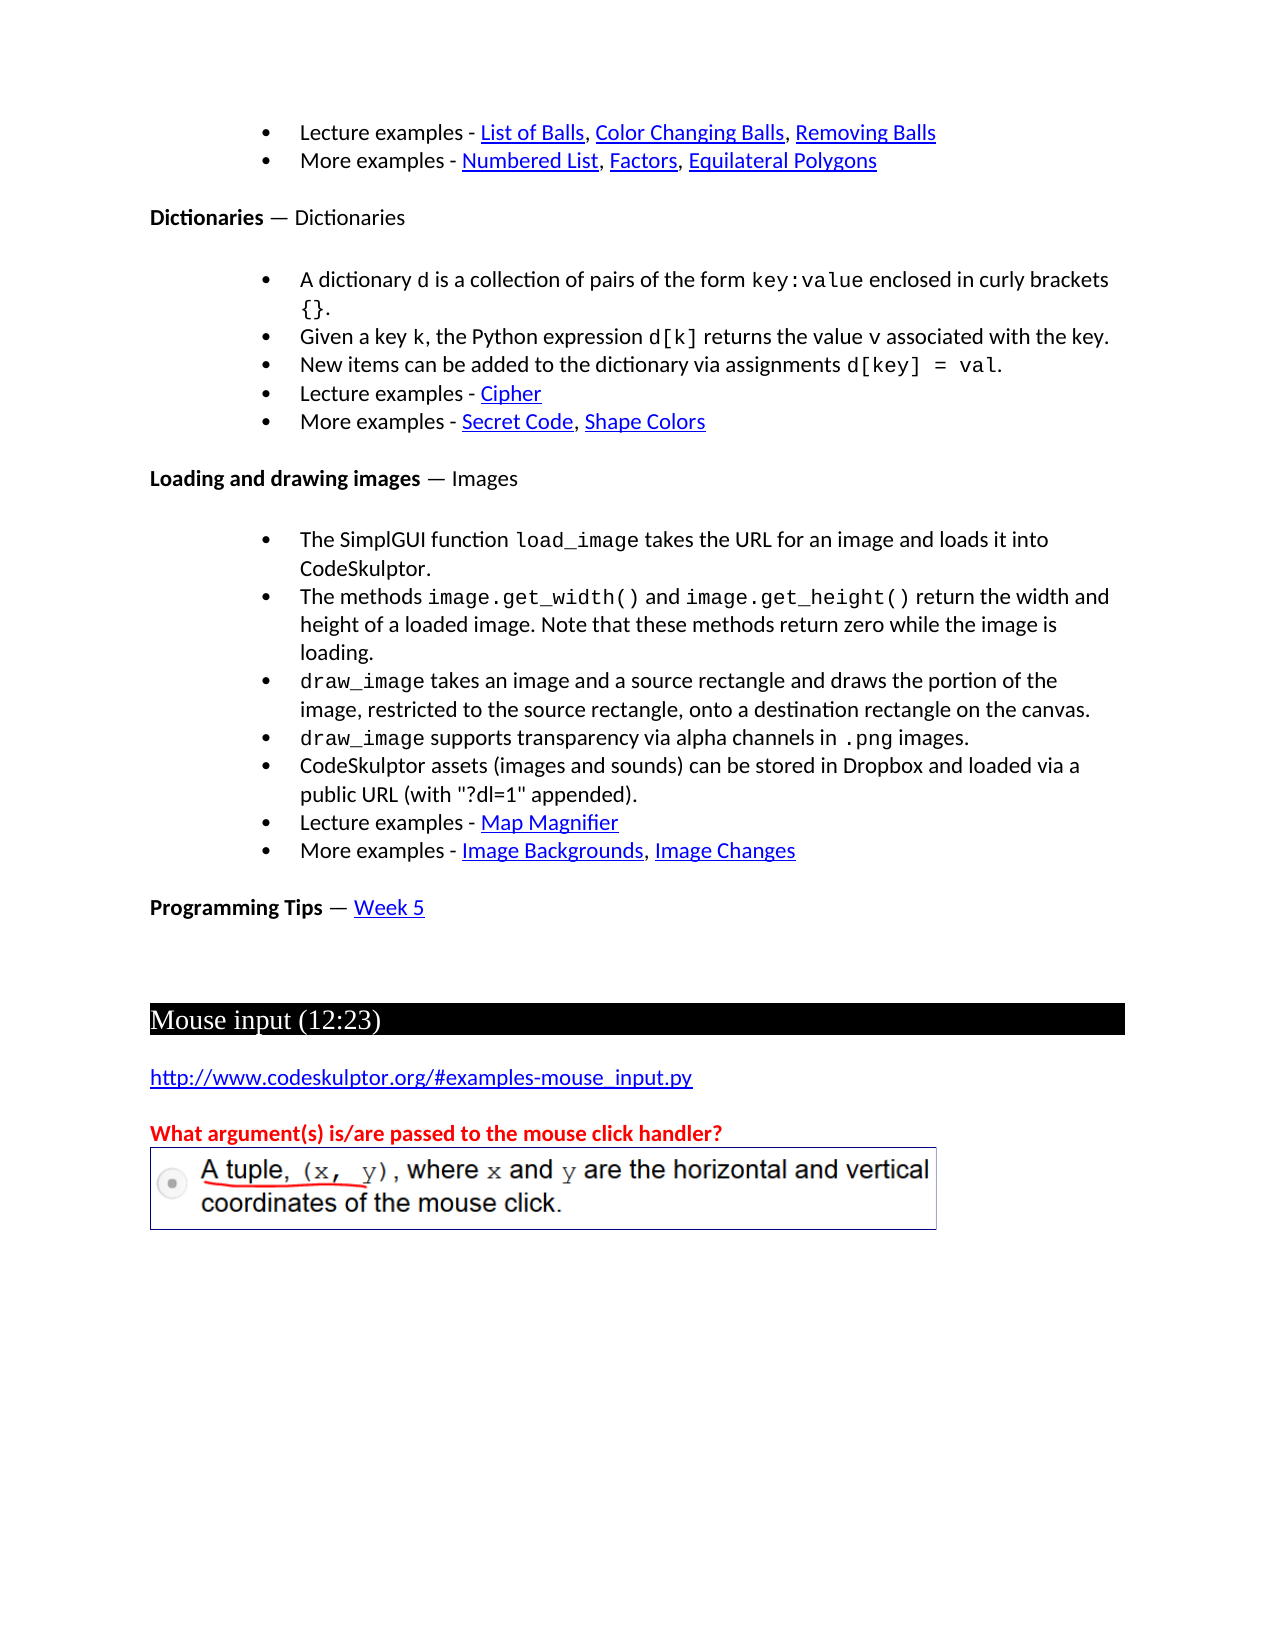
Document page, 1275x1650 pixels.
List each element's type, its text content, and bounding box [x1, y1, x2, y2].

text Dictionaries — Dictionaries [150, 203, 1125, 231]
list draw_image takes an image and a source rectangle and draws the portion of the image, restricted to the source rectangle, onto a destination rectangle on the canvas. [262, 667, 1125, 723]
list New items can be added to the dictionary via assignments d[key] = val. [262, 350, 1125, 379]
text http://www.codeskulptor.org/#examples-mouse_input.py [150, 1063, 1125, 1091]
list The SimplGUI function load_image takes the URL for an image and loads it into CodeSkulptor. [262, 525, 1125, 582]
list More examples - Secret Code, Shape Colors [262, 407, 1125, 435]
text Loading and drawing images — Images [150, 464, 1125, 492]
list Lecture examples - List of Balls, Color Changing Balls, Removing Balls [262, 118, 1125, 146]
text Mouse input (12:23) [150, 1003, 1125, 1035]
text Programming Tips — Week 5 [150, 893, 1125, 921]
list The methods image.get_width() and image.get_height() return the width and height of a loaded image. Note that these methods return zero while the image is loading. [262, 582, 1125, 667]
list Given a key k, the Python expression d[k] returns the value v associated with the key. [262, 322, 1125, 350]
list Lecture examples - Cipher [262, 379, 1125, 407]
list draw_image supports transparency via alpha channels in .png images. [262, 723, 1125, 752]
picture [150, 1147, 937, 1230]
list More examples - Image Backgrounds, Image Changes [262, 836, 1125, 864]
list More examples - Numbered List, Factors, Equilateral Polygons [262, 146, 1125, 174]
list A dictionary d is a collection of pairs of the form key:value enclosed in curly brackets {}. [262, 265, 1125, 322]
text What argument(s) is/are passed to the mouse click handler? [150, 1119, 1125, 1147]
list Lecture examples - Map Magnifier [262, 808, 1125, 836]
list CodeSkulptor assets (images and sounds) can be stored in Dropbox and loaded via a public URL (with "?dl=1" appended). [262, 752, 1125, 808]
